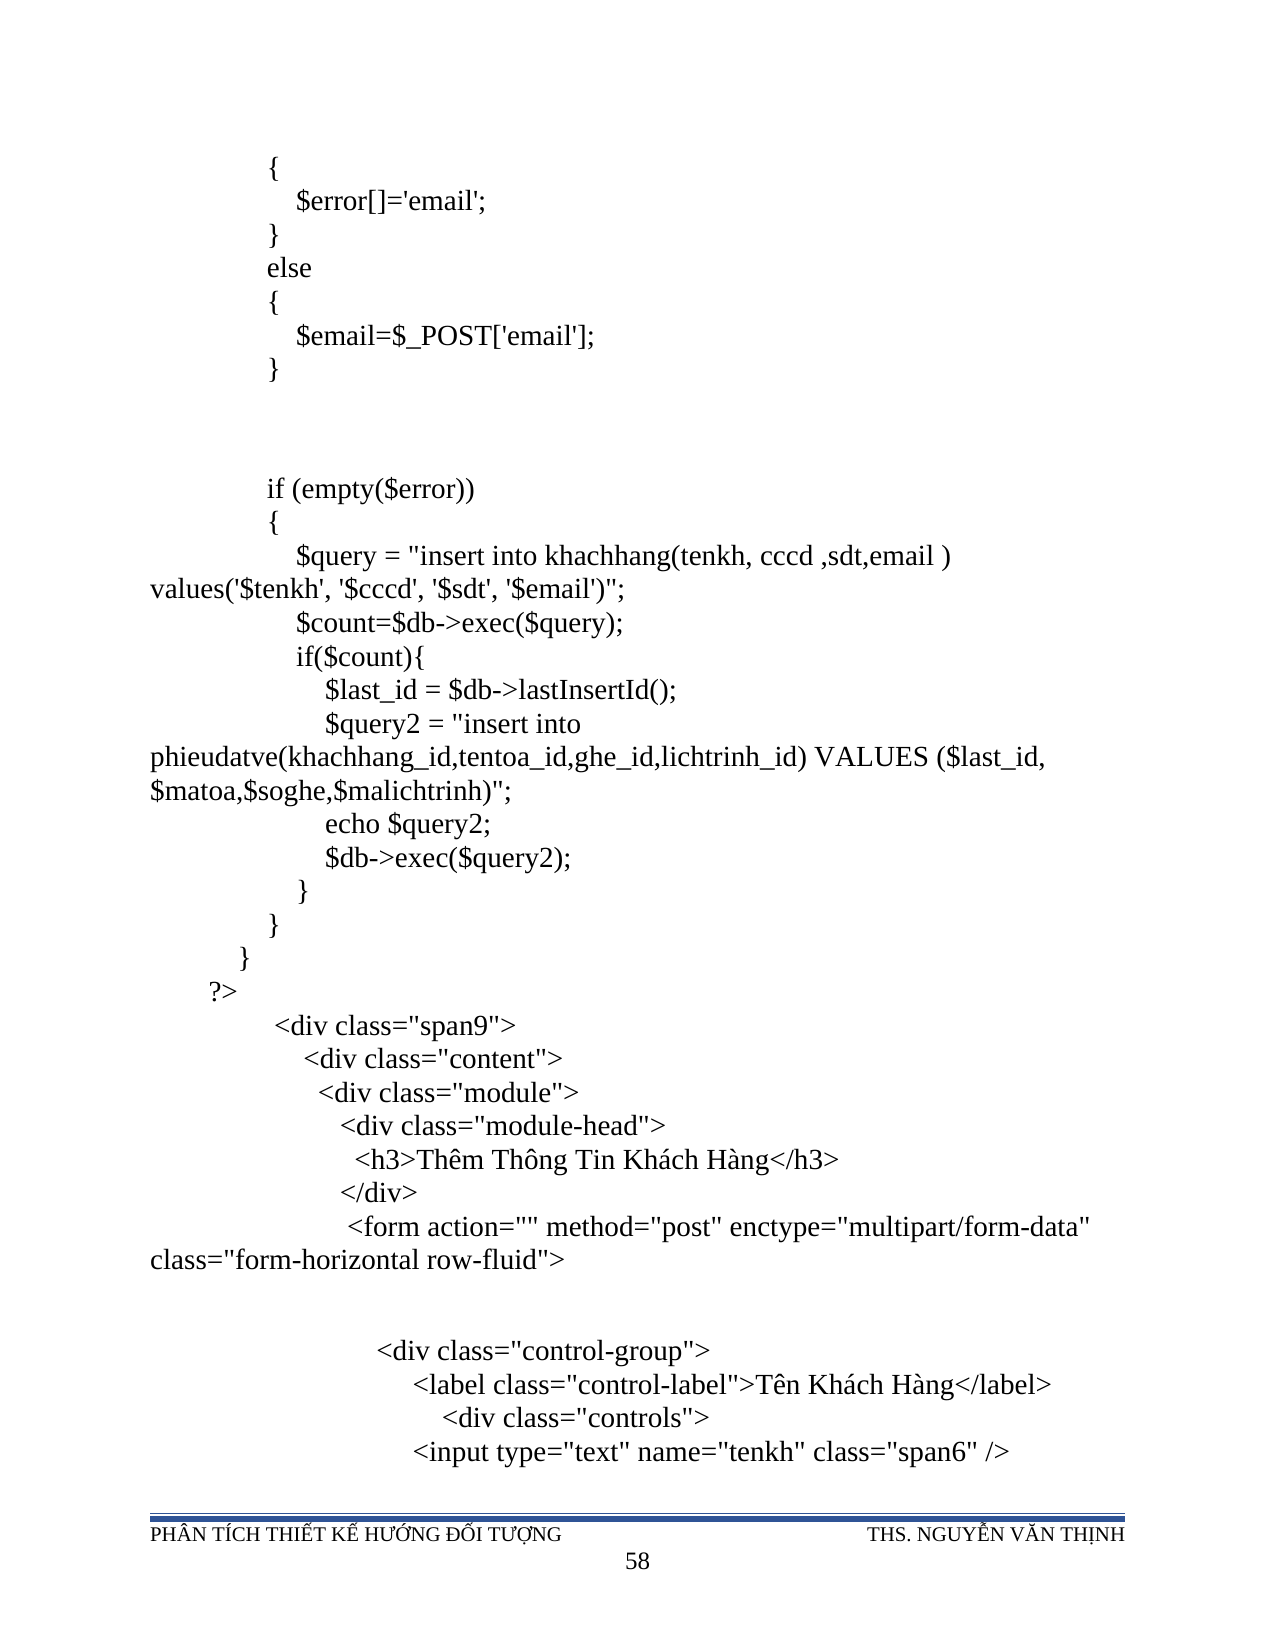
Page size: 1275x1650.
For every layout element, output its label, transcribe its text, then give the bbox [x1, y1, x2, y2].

text <div class="controls"> [150, 1401, 1125, 1434]
text if($count){ [150, 639, 1125, 672]
text $error[]='email'; [150, 183, 1125, 217]
text } [150, 873, 1125, 907]
text $email=$_POST['email']; [150, 318, 1125, 351]
text $db->exec($query2); [150, 840, 1125, 873]
text { [150, 504, 1125, 538]
text } [150, 351, 1125, 385]
text $query2 = "insert into phieudatve(khachhang_id,tentoa_id,ghe_id,lichtrinh_id) VALUES ($last_id,$matoa,$soghe,$malichtrinh)"; [150, 706, 1125, 806]
text <div class="control-group"> [150, 1333, 1125, 1367]
text $last_id = $db->lastInsertId(); [150, 672, 1125, 706]
text else [150, 251, 1125, 284]
text <div class="module-head"> [150, 1108, 1125, 1142]
text ?> [150, 974, 1125, 1008]
text <input type="text" name="tenkh" class="span6" /> [150, 1434, 1125, 1468]
text $count=$db->exec($query); [150, 605, 1125, 639]
text echo $query2; [150, 806, 1125, 840]
text <form action="" method="post" enctype="multipart/form-data" class="form-horizontal row-fluid"> [150, 1209, 1125, 1276]
text $query = "insert into khachhang(tenkh, cccd ,sdt,email ) values('$tenkh', '$cccd', '$sdt', '$email')"; [150, 538, 1125, 605]
text } [150, 907, 1125, 941]
text <div class="module"> [150, 1075, 1125, 1108]
text } [150, 941, 1125, 974]
text </div> [150, 1175, 1125, 1209]
text if (empty($error)) [150, 471, 1125, 504]
text <label class="control-label">Tên Khách Hàng</label> [150, 1367, 1125, 1401]
text { [150, 284, 1125, 318]
text } [150, 217, 1125, 251]
text { [150, 150, 1125, 183]
text <div class="span9"> [150, 1008, 1125, 1041]
text <div class="content"> [150, 1041, 1125, 1075]
text <h3>Thêm Thông Tin Khách Hàng</h3> [150, 1142, 1125, 1175]
